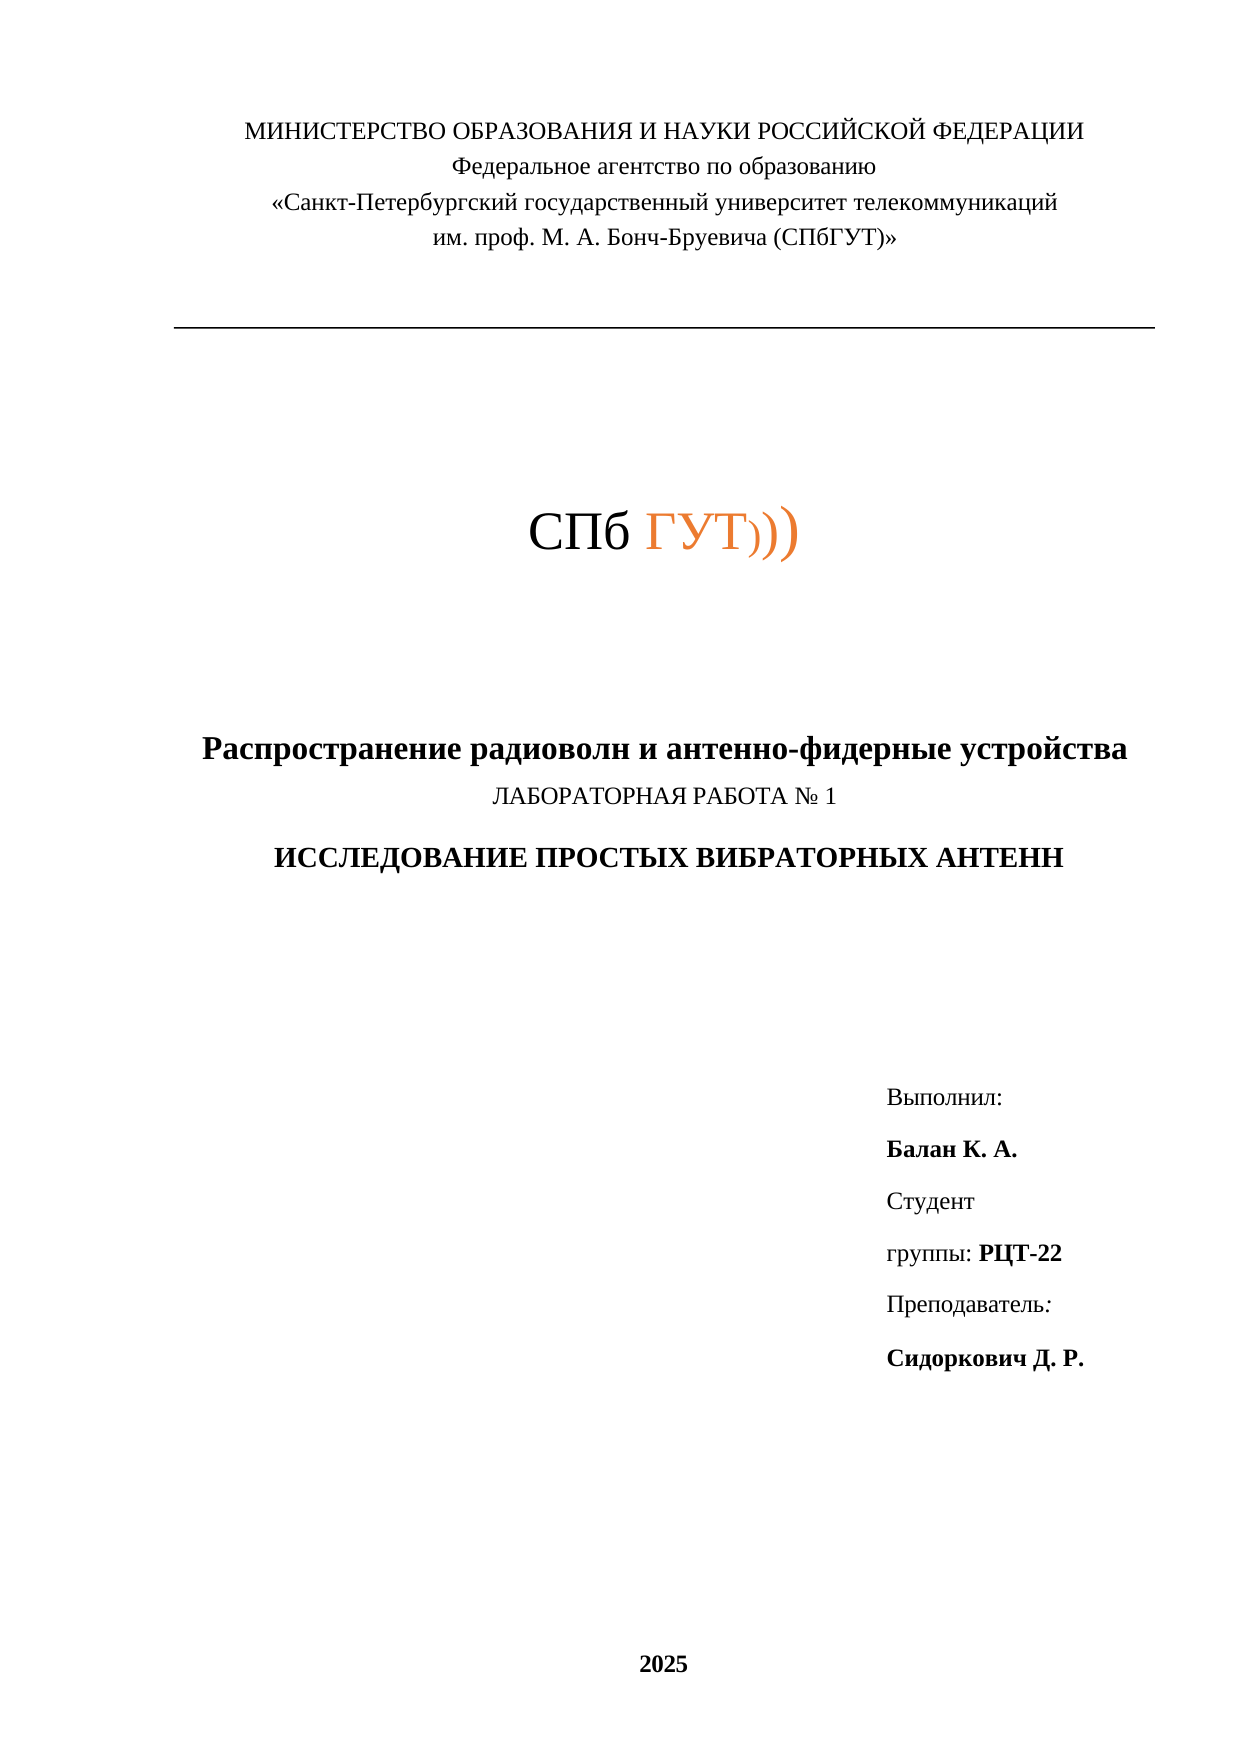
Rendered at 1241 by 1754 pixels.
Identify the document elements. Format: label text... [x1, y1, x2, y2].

text Федеральное агентство по образованию [452, 151, 1230, 180]
text Выполнил: Балан К. А. Студент группы: РЦТ-22 [886, 1082, 1066, 1267]
text Распространение радиоволн и антенно-фидерные устройства [153, 728, 1176, 766]
text «Санкт-Петербургский государственный университет телекоммуникаций им. проф. М. А. Бонч-Бруевича (СПбГУТ)» [271, 187, 1099, 251]
text Сидоркович Д. Р. [886, 1343, 1230, 1371]
text МИНИСТЕРСТВО ОБРАЗОВАНИЯ И НАУКИ РОССИЙСКОЙ ФЕДЕРАЦИИ [152, 116, 1176, 144]
text ЛАБОРАТОРНАЯ РАБОТА № 1 [153, 781, 1176, 810]
text СПб ГУТ))) [152, 491, 1176, 563]
text Преподаватель: [886, 1290, 1230, 1318]
text ИССЛЕДОВАНИЕ ПРОСТЫХ ВИБРАТОРНЫХ АНТЕНН [108, 841, 1230, 874]
